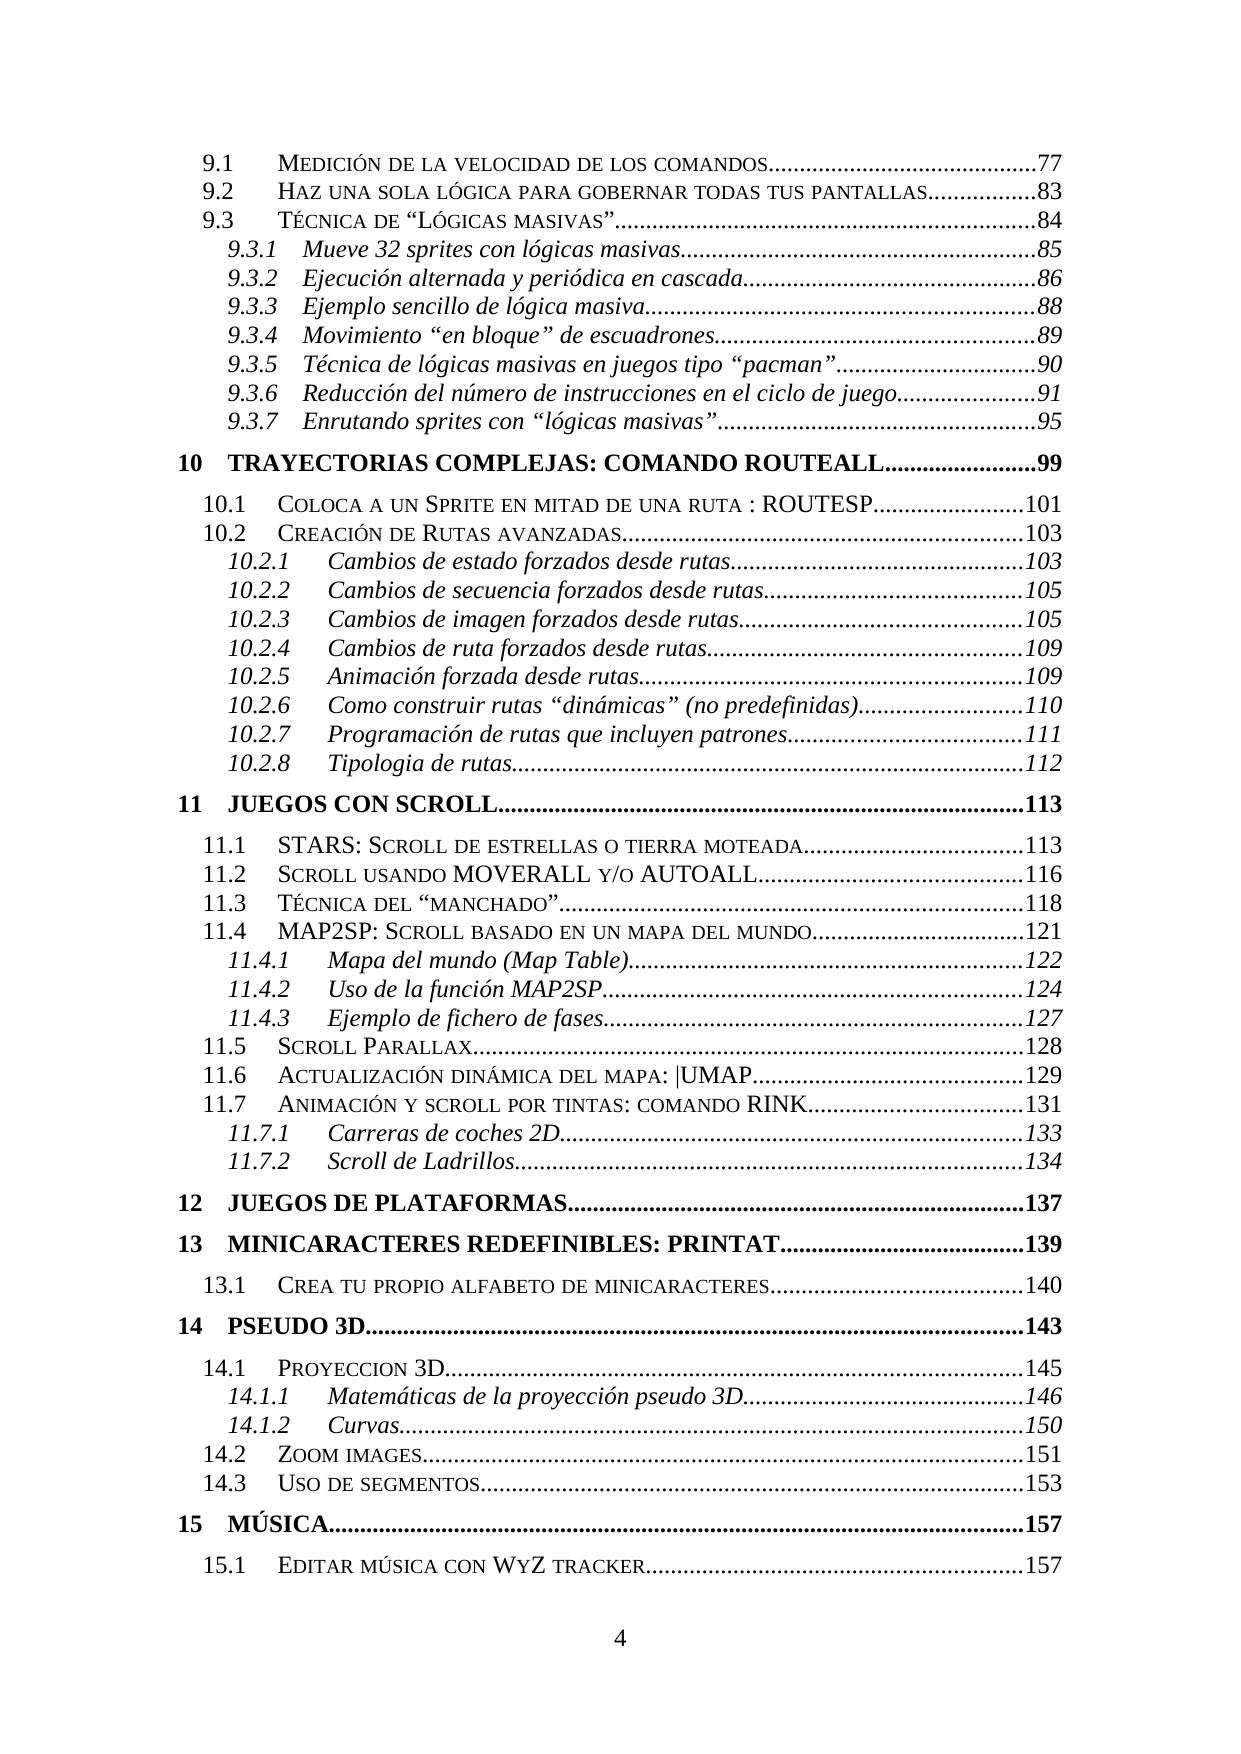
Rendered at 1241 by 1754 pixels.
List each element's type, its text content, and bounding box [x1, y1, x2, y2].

text 11.4 MAP2SP: Scroll basado en un mapa del mundo 121 [202, 916, 1063, 945]
text 10 Trayectorias complejas: Comando ROUTEALL 99 [177, 448, 1063, 476]
text 11.4.1 Mapa del mundo (Map Table) 122 [227, 945, 1063, 974]
text 14.3 Uso de segmentos 153 [202, 1468, 1063, 1496]
text 9.3.4 Movimiento “en bloque” de escuadrones 89 [227, 320, 1063, 349]
text 11.7 Animación y scroll por tintas: comando RINK 131 [202, 1089, 1063, 1118]
text 11.4.2 Uso de la función MAP2SP 124 [227, 974, 1063, 1003]
text 14.1.2 Curvas 150 [227, 1410, 1063, 1439]
text 9.3.7 Enrutando sprites con “lógicas masivas” 95 [227, 406, 1063, 435]
text 9.3.3 Ejemplo sencillo de lógica masiva 88 [227, 291, 1063, 320]
text 14 Pseudo 3D 143 [177, 1311, 1063, 1340]
text 10.2.5 Animación forzada desde rutas 109 [227, 661, 1063, 690]
text 10.2.7 Programación de rutas que incluyen patrones 111 [227, 719, 1063, 748]
text 9.3.5 Técnica de lógicas masivas en juegos tipo “pacman” 90 [227, 349, 1063, 378]
text 10.2.1 Cambios de estado forzados desde rutas 103 [227, 546, 1063, 575]
text 9.1 Medición de la velocidad de los comandos 77 [202, 148, 1063, 176]
text 11.7.2 Scroll de Ladrillos 134 [227, 1146, 1063, 1175]
text 10.2.3 Cambios de imagen forzados desde rutas 105 [227, 604, 1063, 633]
text 9.2 Haz una sola lógica para gobernar todas tus pantallas 83 [202, 176, 1063, 205]
text 11.7.1 Carreras de coches 2D 133 [227, 1118, 1063, 1146]
text 10.1 Coloca a un Sprite en mitad de una ruta : ROUTESP 101 [202, 489, 1063, 518]
text 11.3 Técnica del “manchado” 118 [202, 888, 1063, 916]
text 15.1 Editar música con WyZ tracker 157 [202, 1550, 1063, 1579]
text 11 Juegos con scroll 113 [177, 789, 1063, 818]
text 14.1.1 Matemáticas de la proyección pseudo 3D 146 [227, 1381, 1063, 1410]
text 14.2 Zoom images 151 [202, 1439, 1063, 1468]
text 15 Música 157 [177, 1509, 1063, 1538]
text 11.2 Scroll usando MOVERALL y/o AUTOALL 116 [202, 859, 1063, 888]
text 9.3.6 Reducción del número de instrucciones en el ciclo de juego 91 [227, 378, 1063, 406]
text 10.2 Creación de Rutas avanzadas 103 [202, 518, 1063, 546]
text 11.6 Actualización dinámica del mapa: |UMAP 129 [202, 1060, 1063, 1089]
text 11.1 STARS: Scroll de estrellas o tierra moteada 113 [202, 830, 1063, 859]
text 13 Minicaracteres redefinibles: PRINTAT 139 [177, 1229, 1063, 1258]
text 11.4.3 Ejemplo de fichero de fases 127 [227, 1003, 1063, 1031]
text 10.2.8 Tipologia de rutas 112 [227, 748, 1063, 776]
text 10.2.4 Cambios de ruta forzados desde rutas 109 [227, 633, 1063, 661]
text 9.3 Técnica de “Lógicas masivas” 84 [202, 205, 1063, 234]
text 12 Juegos de plataformas 137 [177, 1188, 1063, 1216]
text 10.2.6 Como construir rutas “dinámicas” (no predefinidas) 110 [227, 690, 1063, 719]
text 9.3.1 Mueve 32 sprites con lógicas masivas 85 [227, 234, 1063, 263]
text 13.1 Crea tu propio alfabeto de minicaracteres 140 [202, 1270, 1063, 1299]
text 11.5 Scroll Parallax 128 [202, 1031, 1063, 1060]
text 9.3.2 Ejecución alternada y periódica en cascada 86 [227, 263, 1063, 291]
text 10.2.2 Cambios de secuencia forzados desde rutas 105 [227, 575, 1063, 604]
text 14.1 Proyeccion 3D 145 [202, 1353, 1063, 1381]
